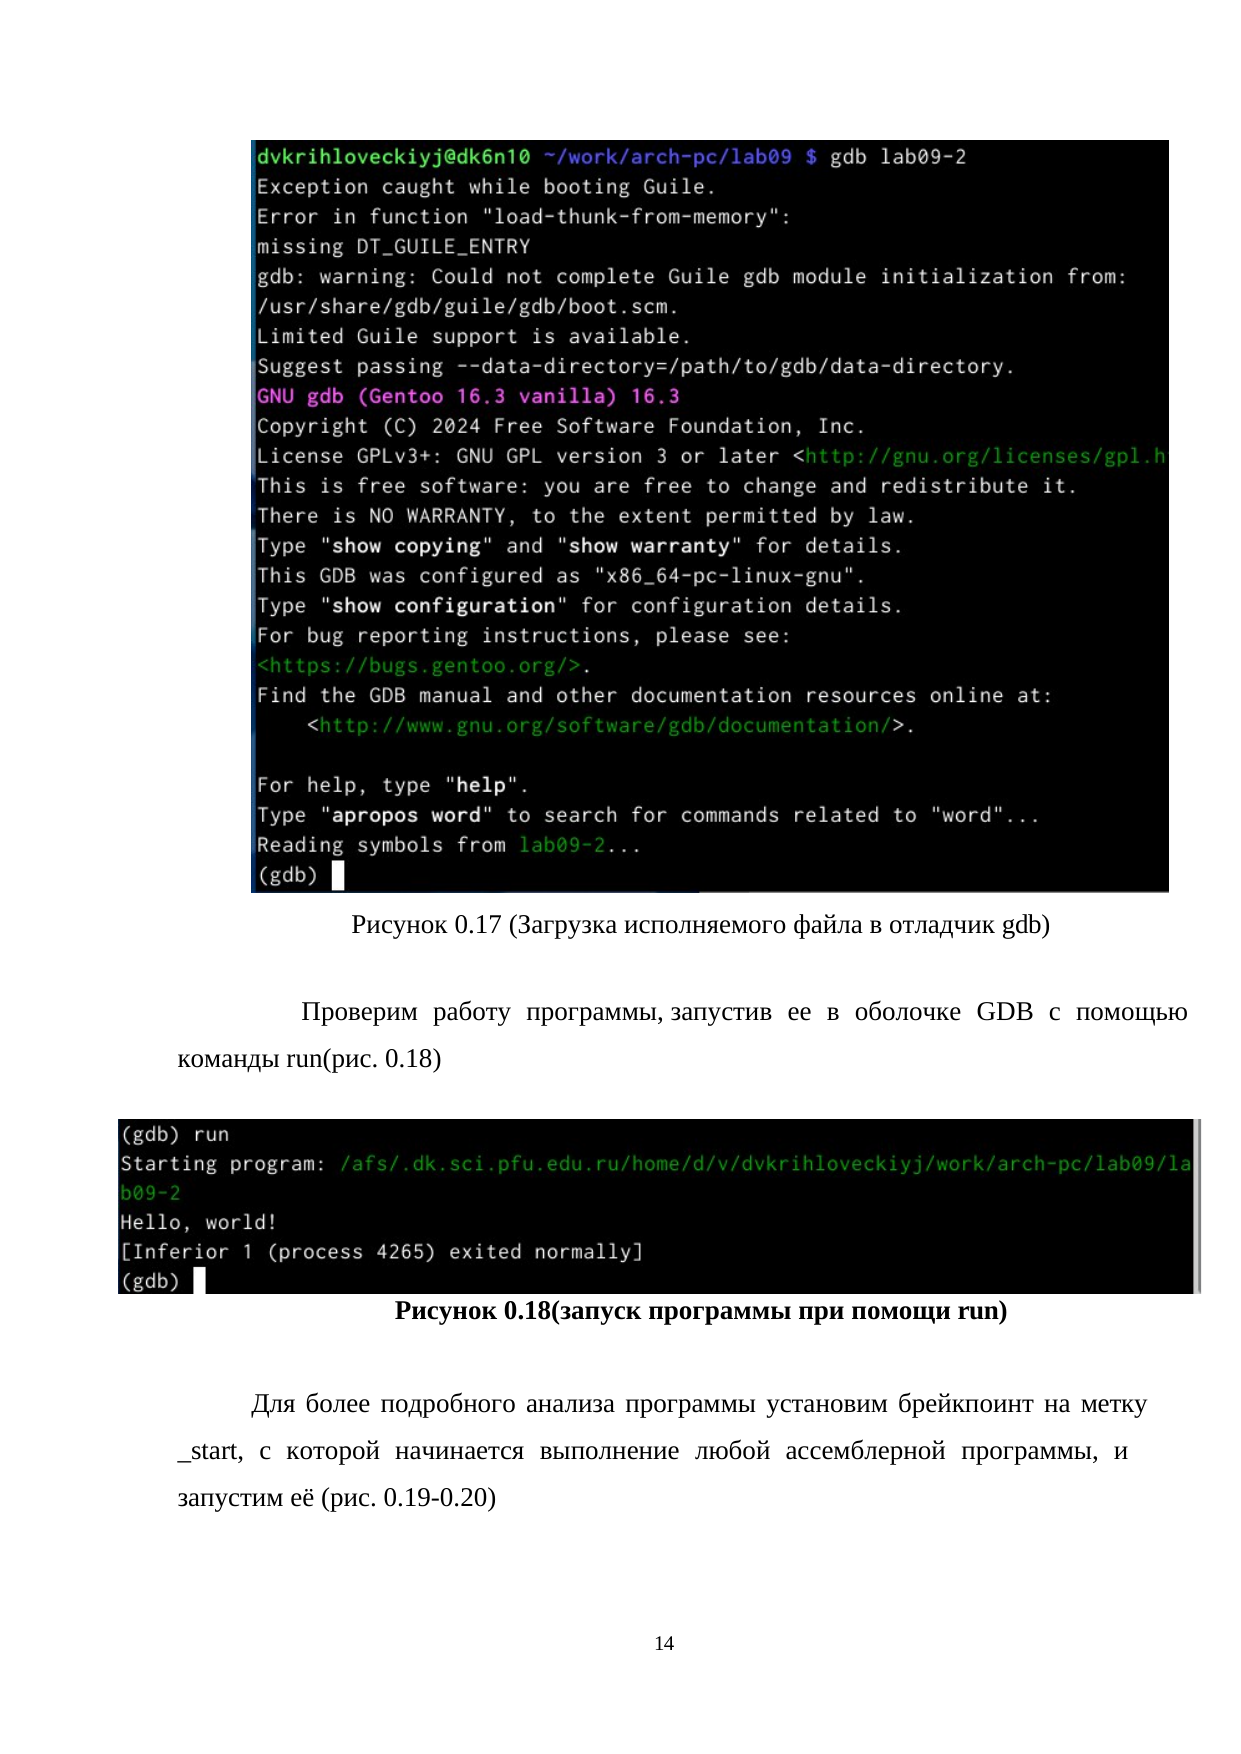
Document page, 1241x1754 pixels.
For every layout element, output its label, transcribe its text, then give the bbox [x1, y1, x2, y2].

text Рисунок 0.17 (Загрузка исполняемого файла в отладчик gdb) [351, 908, 1240, 939]
text Для более подробного анализа программы установим брейкпоинт на метку [251, 1387, 1240, 1418]
text Проверим работу программы, запустив ее в оболочке GDB с помощью команды run(рис. 0.18) [177, 970, 1218, 1073]
picture [118, 1119, 1202, 1294]
picture [251, 140, 1169, 893]
subtitle Рисунок 0.18(запуск программы при помощи run) [162, 1294, 1240, 1325]
text _start, с которой начинается выполнение любой ассемблерной программы, и запустим её (рис. 0.19-0.20) [177, 1434, 1218, 1512]
